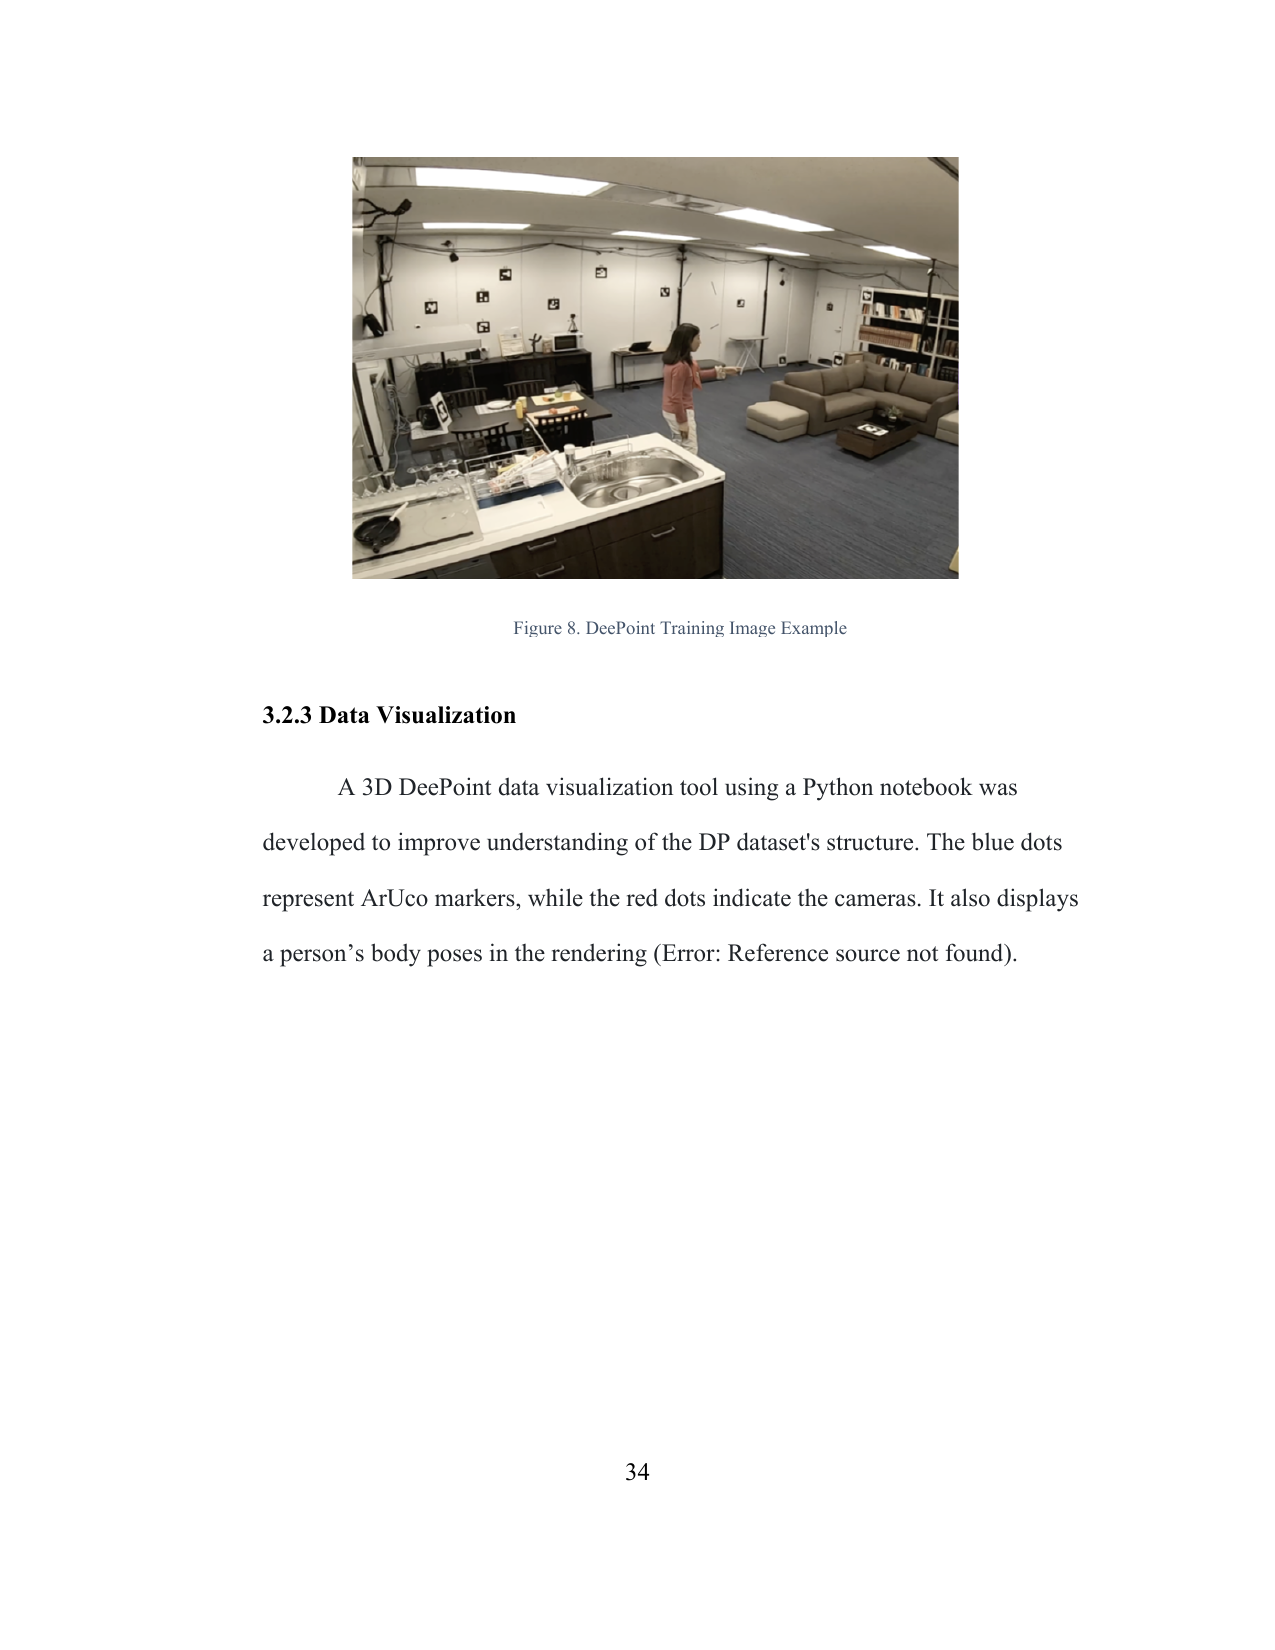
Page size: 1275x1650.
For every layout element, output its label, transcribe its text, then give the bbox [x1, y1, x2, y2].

picture [352, 157, 959, 579]
subtitle 3.2.3 Data Visualization [187, 701, 1087, 728]
